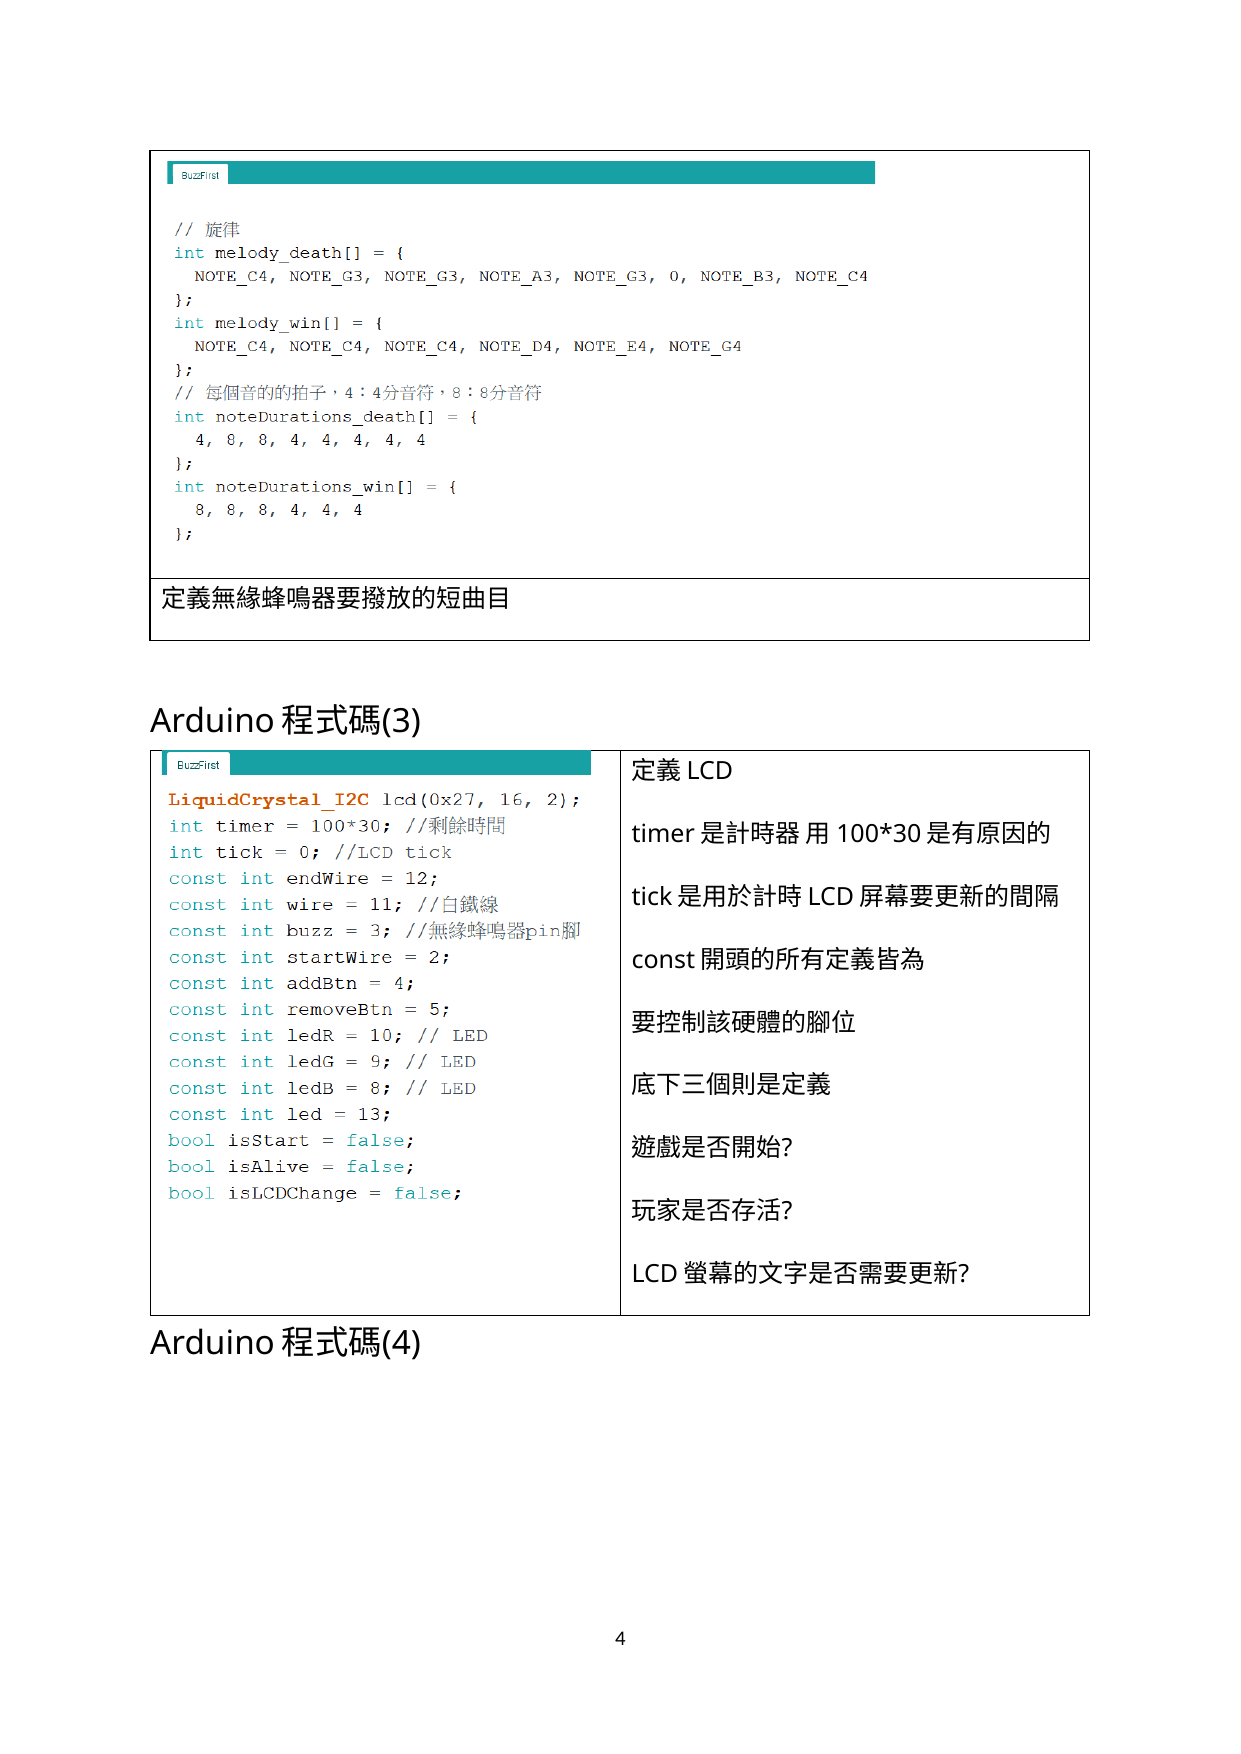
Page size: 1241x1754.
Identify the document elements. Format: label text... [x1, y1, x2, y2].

picture [167, 161, 876, 559]
table_header [151, 751, 620, 1314]
picture [161, 750, 591, 1209]
table_cell 定義無緣蜂鳴器要撥放的短曲目 [151, 579, 1089, 640]
text Arduino程式碼(3) [150, 694, 1090, 742]
table_header 定義LCD timer是計時器 用 100*30是有原因的 tick是用於計時LCD屏幕要更新的間隔 const開頭的所有定義皆為 要控制該硬體的腳位 底下三個則是定義 遊戲是否開始? 玩家是否存活? LCD螢幕的文字是否需要更新? [621, 751, 1089, 1314]
text Arduino程式碼(4) [150, 1316, 1090, 1364]
table_header [151, 151, 1089, 577]
